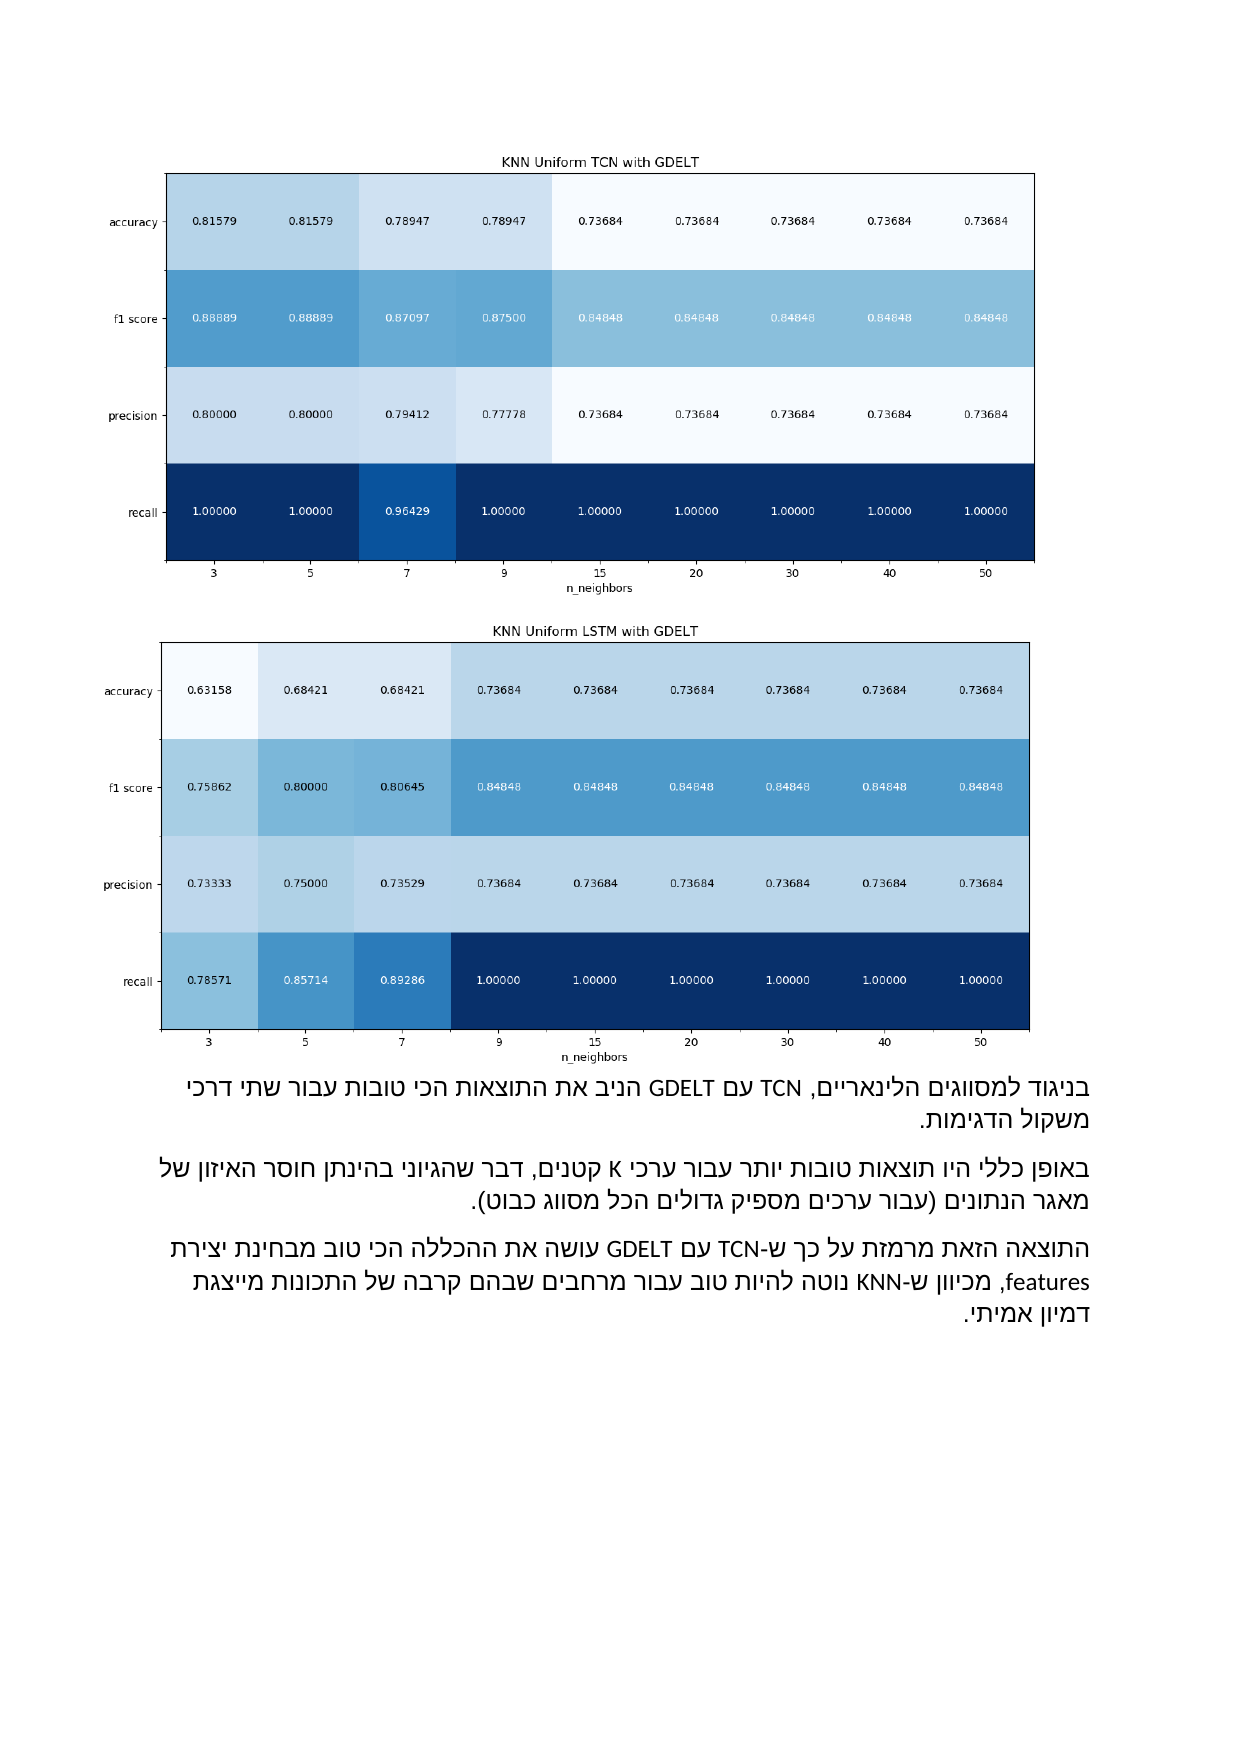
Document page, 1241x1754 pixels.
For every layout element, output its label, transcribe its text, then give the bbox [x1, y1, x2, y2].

text באופן כללי היו תוצאות טובות יותר עבור ערכי K קטנים, דבר שהגיוני בהינתן חוסר האיזון של מאגר הנתונים (עבור ערכים מספיק גדולים הכל מסווג כבוט). [150, 1153, 1090, 1214]
picture [95, 619, 1032, 1069]
picture [100, 150, 1038, 600]
text התוצאה הזאת מרמזת על כך ש-TCN עם GDELT עושה את ההכללה הכי טוב מבחינת יצירת features, מכיוון ש-KNN נוטה להיות טוב עבור מרחבים שבהם קרבה של התכונות מייצגת דמיון אמיתי. [150, 1233, 1090, 1328]
